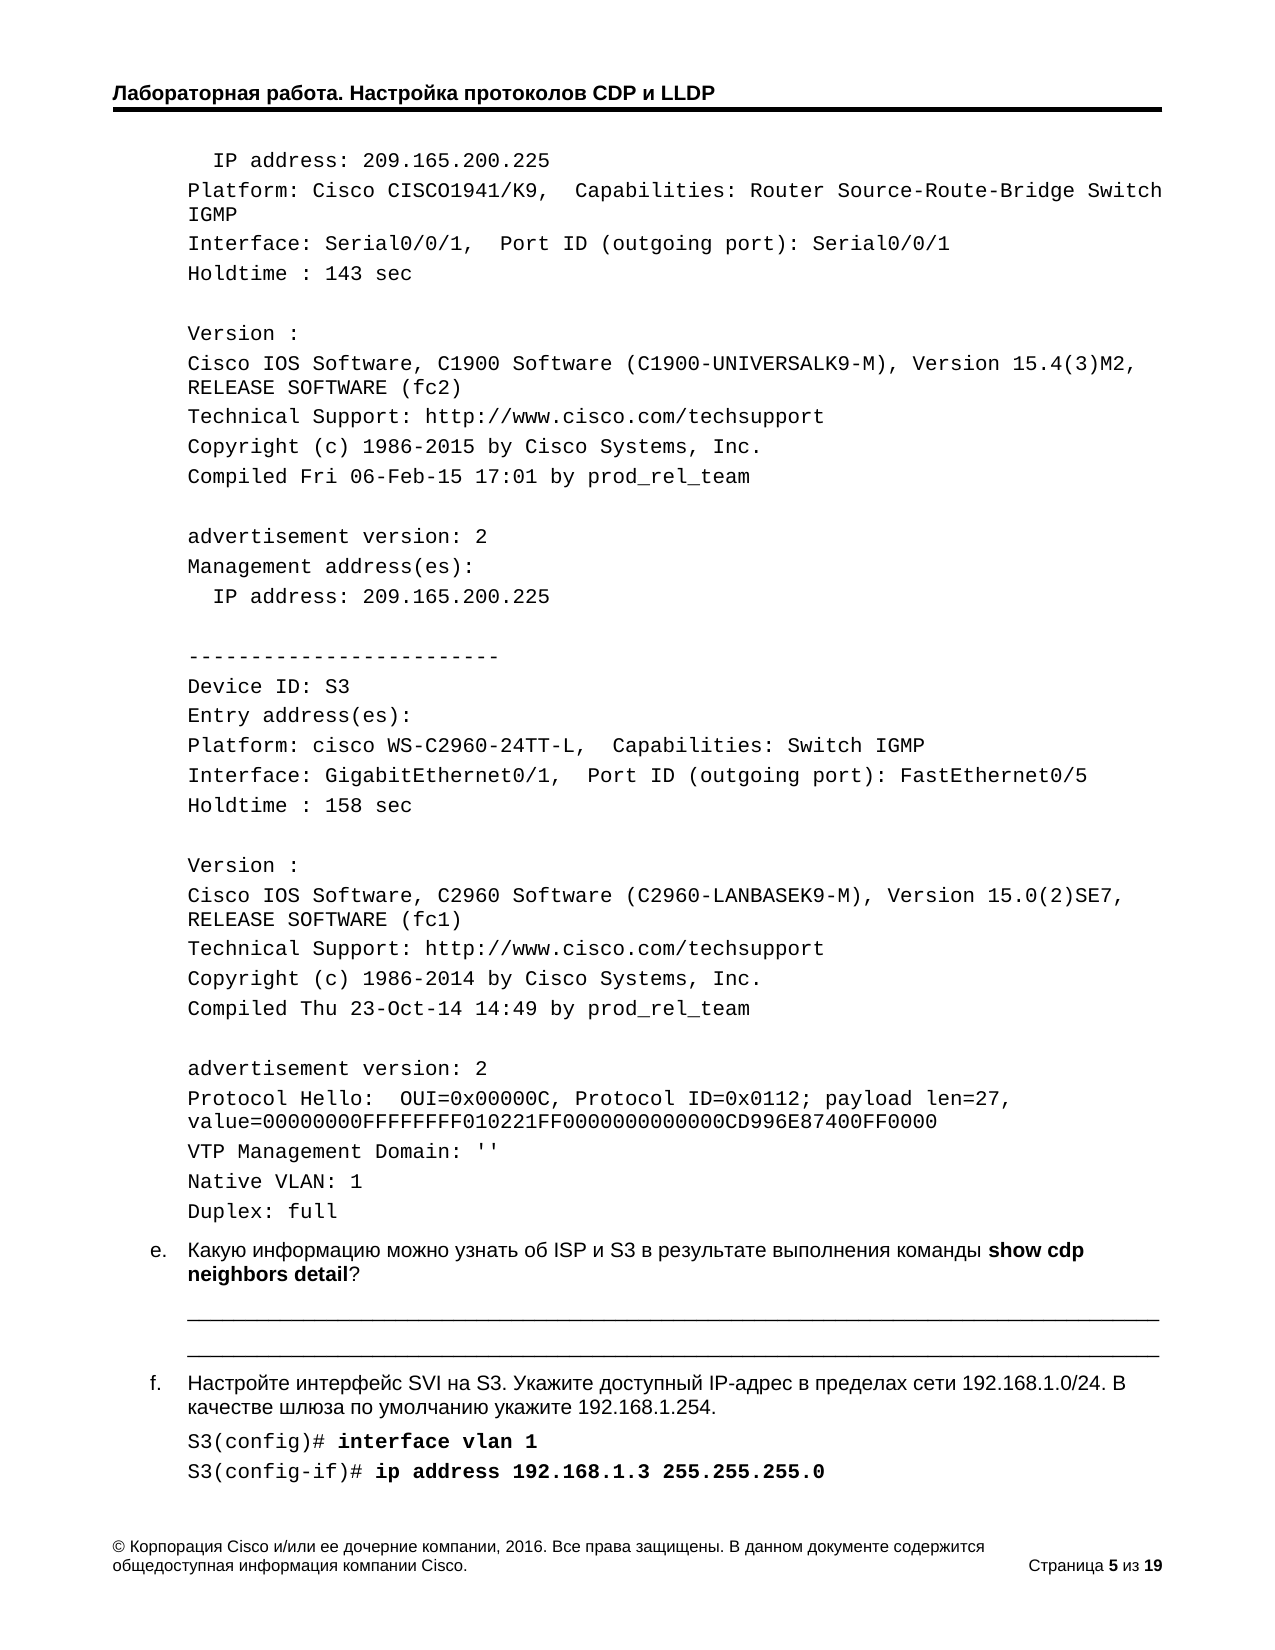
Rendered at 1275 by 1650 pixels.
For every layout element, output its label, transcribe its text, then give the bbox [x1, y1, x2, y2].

text Interface: Serial0/0/1, Port ID (outgoing port): Serial0/0/1 [187, 233, 1162, 257]
text ____________________________________________________________________________________ [187, 1334, 1162, 1358]
text Holdtime : 158 sec [187, 795, 1162, 819]
text IP address: 209.165.200.225 [187, 586, 1162, 609]
text Compiled Thu 23-Oct-14 14:49 by prod_rel_team [187, 998, 1162, 1022]
text Cisco IOS Software, C1900 Software (C1900-UNIVERSALK9-M), Version 15.4(3)M2, RELEASE SOFTWARE (fc2) [187, 353, 1162, 400]
text Copyright (c) 1986-2014 by Cisco Systems, Inc. [187, 968, 1162, 992]
text Platform: cisco WS-C2960-24TT-L, Capabilities: Switch IGMP [187, 735, 1162, 759]
text Technical Support: http://www.cisco.com/techsupport [187, 407, 1162, 430]
text S3(config)# interface vlan 1 [187, 1431, 1162, 1455]
list Настройте интерфейс SVI на S3. Укажите доступный IP-адрес в пределах сети 192.168.1.0/24. В качестве шлюза по умолчанию укажите 192.168.1.254. [150, 1371, 1162, 1419]
text IP address: 209.165.200.225 [187, 150, 1162, 174]
text advertisement version: 2 [187, 526, 1162, 550]
text Cisco IOS Software, C2960 Software (C2960-LANBASEK9-M), Version 15.0(2)SE7, RELEASE SOFTWARE (fc1) [187, 885, 1162, 932]
text Platform: Cisco CISCO1941/K9, Capabilities: Router Source-Route-Bridge Switch IGMP [187, 180, 1162, 227]
text Compiled Fri 06-Feb-15 17:01 by prod_rel_team [187, 466, 1162, 490]
text Management address(es): [187, 556, 1162, 580]
text advertisement version: 2 [187, 1058, 1162, 1082]
list Какую информацию можно узнать об ISP и S3 в результате выполнения команды show cdp neighbors detail? [150, 1237, 1162, 1285]
text Entry address(es): [187, 706, 1162, 729]
text S3(config-if)# ip address 192.168.1.3 255.255.255.0 [187, 1461, 1162, 1485]
text Interface: GigabitEthernet0/1, Port ID (outgoing port): FastEthernet0/5 [187, 765, 1162, 789]
text Device ID: S3 [187, 676, 1162, 699]
text ------------------------- [187, 646, 1162, 669]
text Technical Support: http://www.cisco.com/techsupport [187, 938, 1162, 962]
text Version : [187, 855, 1162, 879]
text ____________________________________________________________________________________ [187, 1298, 1162, 1322]
text Holdtime : 143 sec [187, 263, 1162, 287]
text Native VLAN: 1 [187, 1171, 1162, 1195]
text Copyright (c) 1986-2015 by Cisco Systems, Inc. [187, 436, 1162, 460]
text Duplex: full [187, 1201, 1162, 1225]
text VTP Management Domain: '' [187, 1141, 1162, 1165]
text Version : [187, 323, 1162, 347]
text Protocol Hello: OUI=0x00000C, Protocol ID=0x0112; payload len=27, value=00000000FFFFFFFF010221FF0000000000000CD996E87400FF0000 [187, 1088, 1162, 1135]
